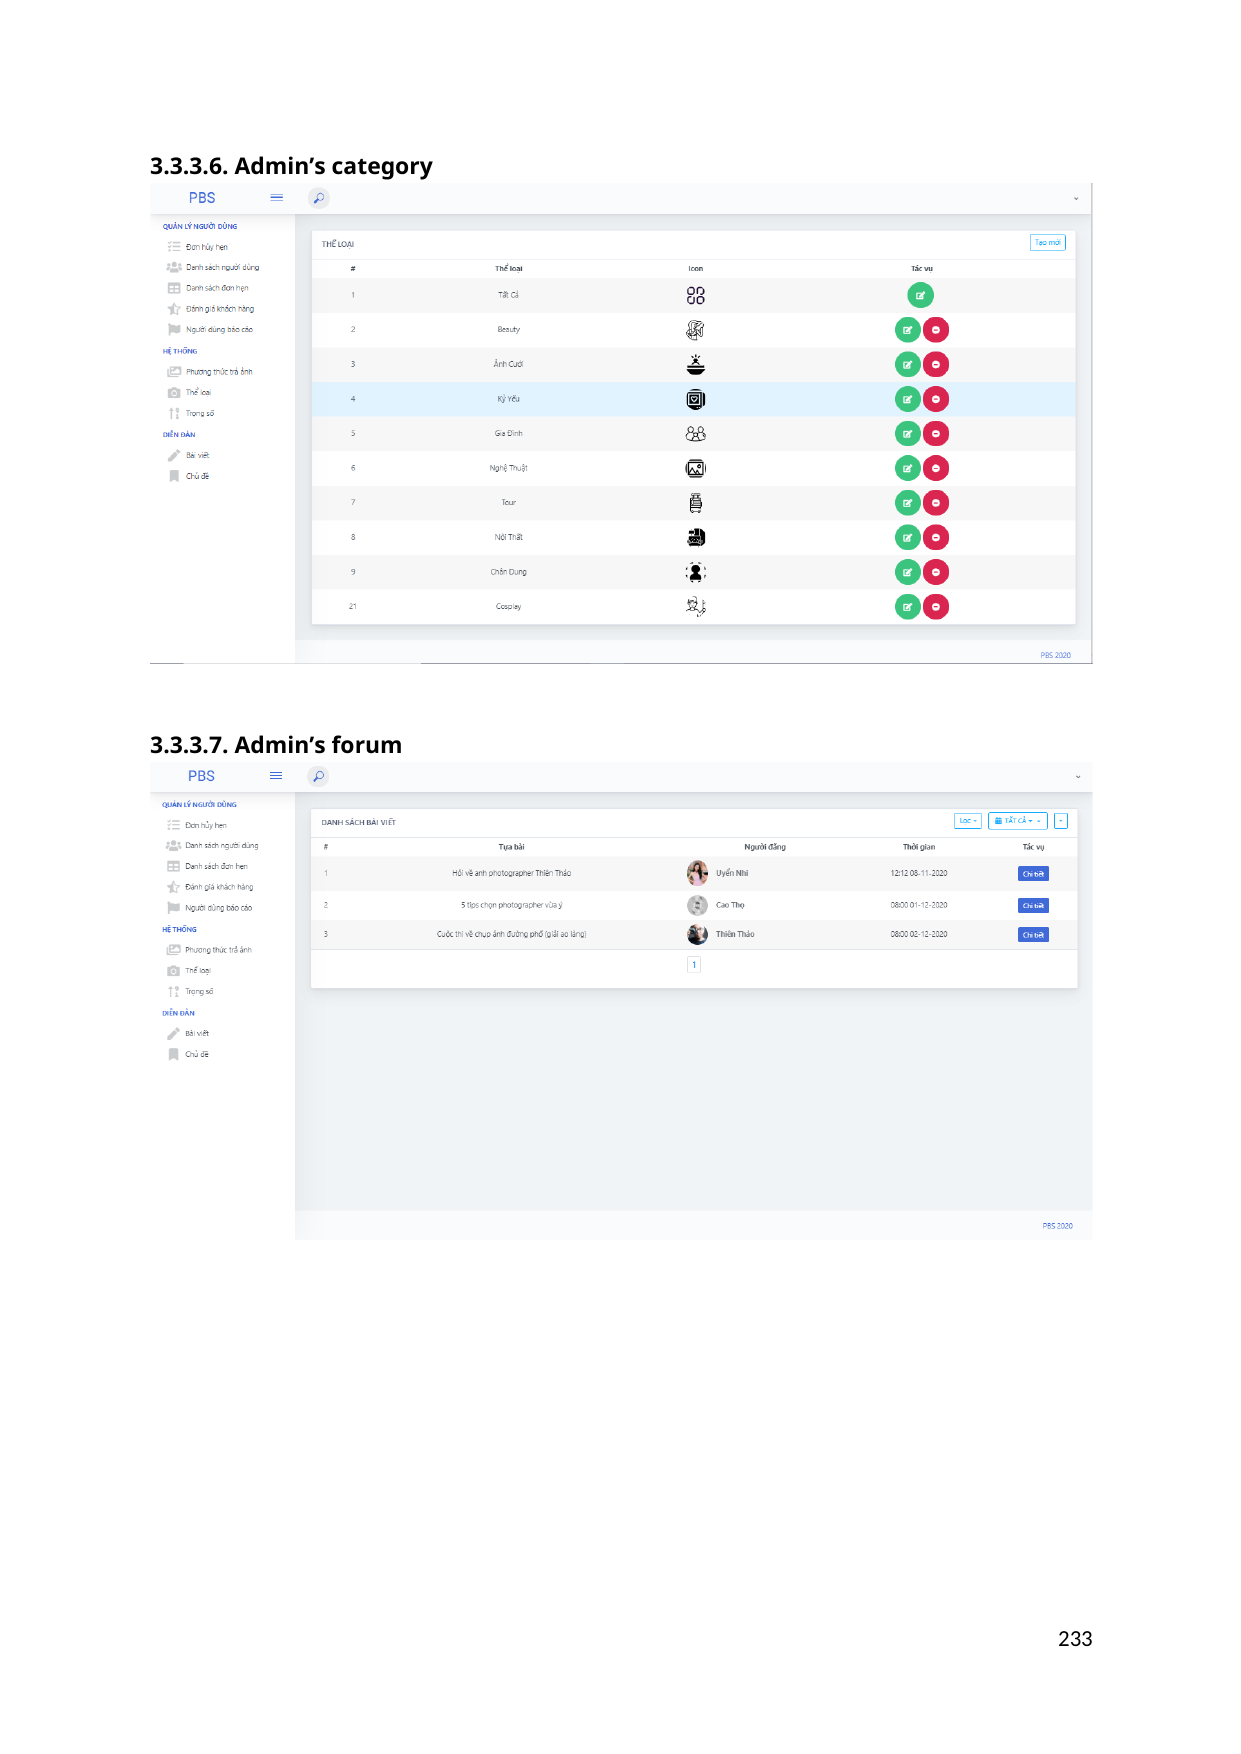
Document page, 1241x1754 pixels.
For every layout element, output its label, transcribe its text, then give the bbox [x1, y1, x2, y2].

subtitle 3.3.3.7. Admin’s forum [150, 729, 1093, 760]
picture [150, 762, 1093, 1240]
picture [150, 183, 1093, 664]
subtitle 3.3.3.6. Admin’s category [150, 150, 1093, 181]
